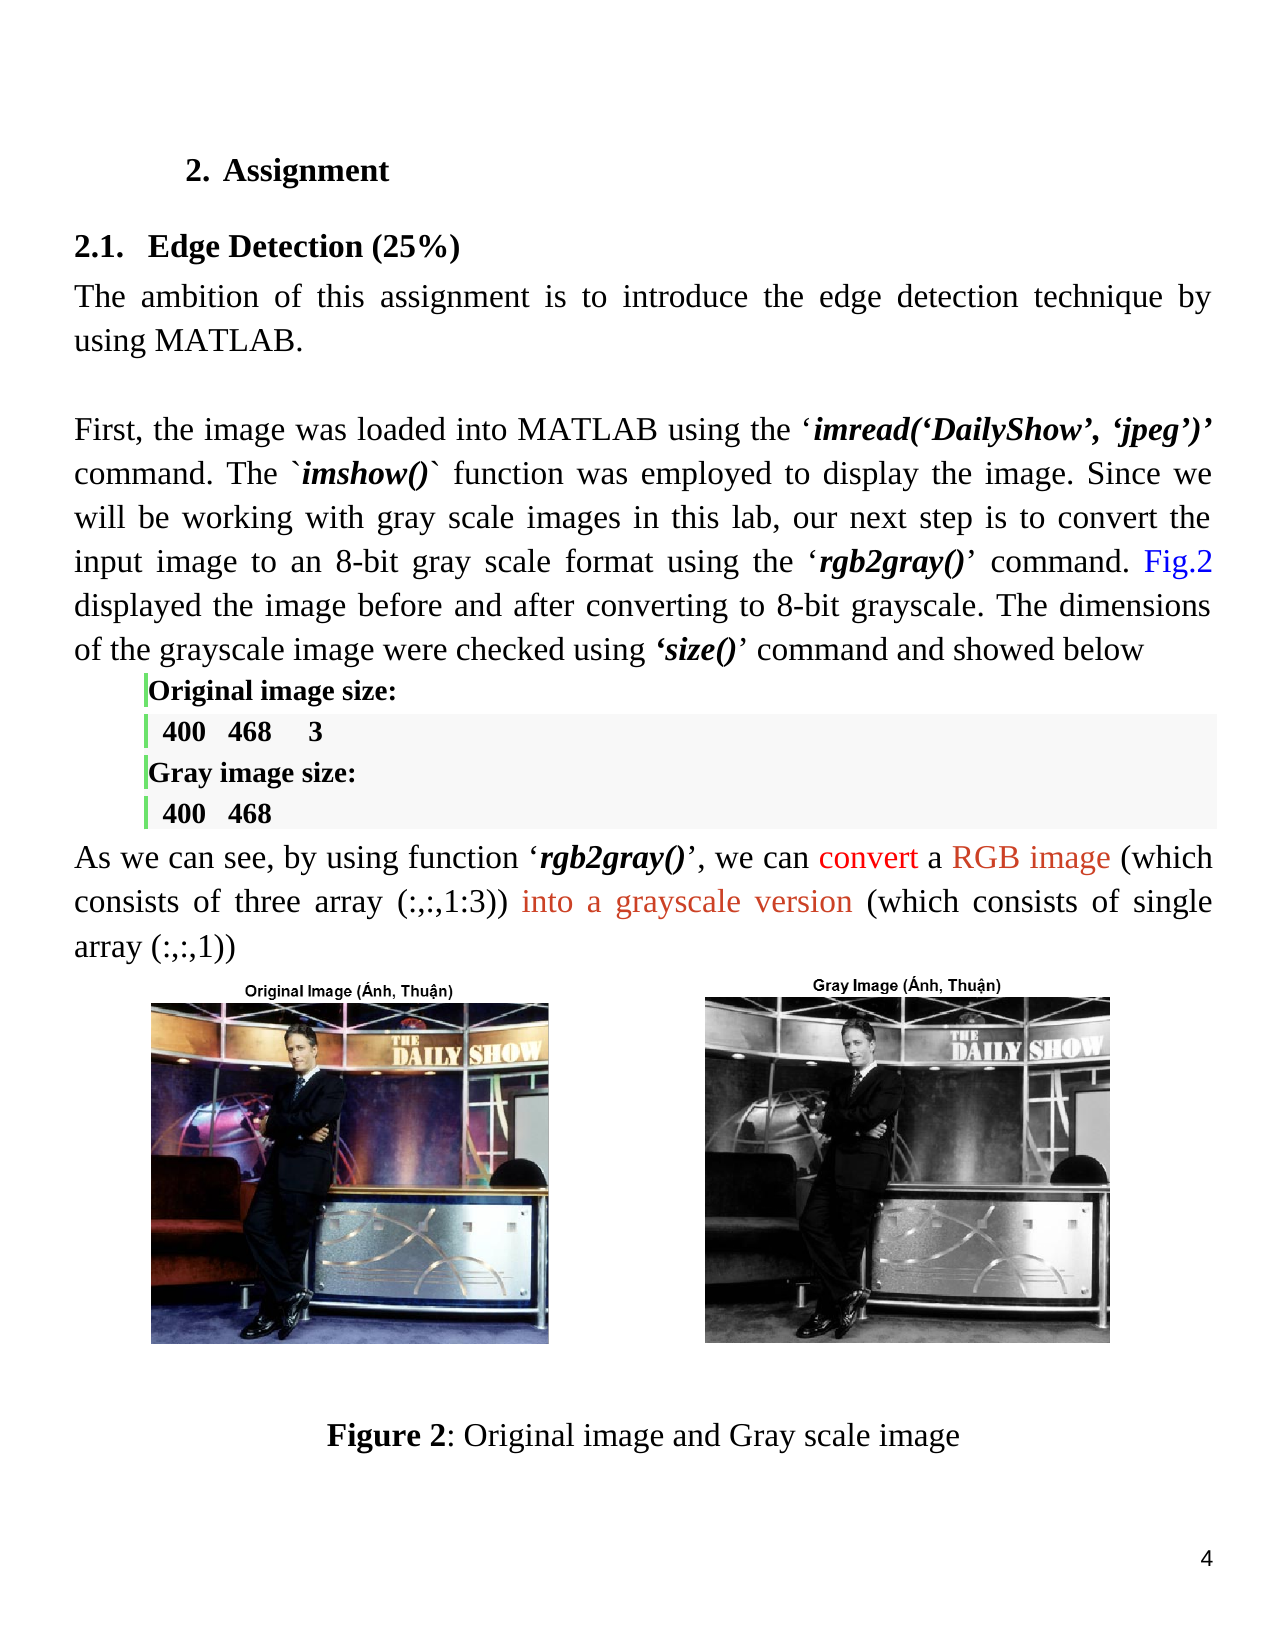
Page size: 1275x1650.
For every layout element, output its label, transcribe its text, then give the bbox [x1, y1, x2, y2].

subtitle Assignment [185, 150, 1213, 188]
text Original image size: [148, 673, 1217, 707]
text The ambition of this assignment is to introduce the edge detection technique by using MATLAB. [74, 277, 1213, 359]
text Figure 2: Original image and Gray scale image [74, 1416, 1213, 1454]
subtitle 2.1. Edge Detection (25%) [74, 226, 1213, 264]
text Gray image size: [148, 755, 1217, 789]
text As we can see, by using function ‘rgb2gray()’, we can convert a RGB image (which consists of three array (:,:,1:3)) into a grayscale version (which consists of single array (:,:,1)) [74, 838, 1213, 964]
text First, the image was loaded into MATLAB using the ‘imread(‘DailyShow’, ‘jpeg’)’ command. The `imshow()` function was employed to display the image. Since we will be working with gray scale images in this lab, our next step is to convert the input image to an 8-bit gray scale format using the ‘rgb2gray()’ command. Fig.2 displayed the image before and after converting to 8-bit grayscale. The dimensions of the grayscale image were checked using ‘size()’ command and showed below [74, 409, 1213, 667]
picture [73, 970, 1190, 1412]
text 400 468 [148, 796, 1217, 829]
text 400 468 3 [148, 714, 1217, 748]
